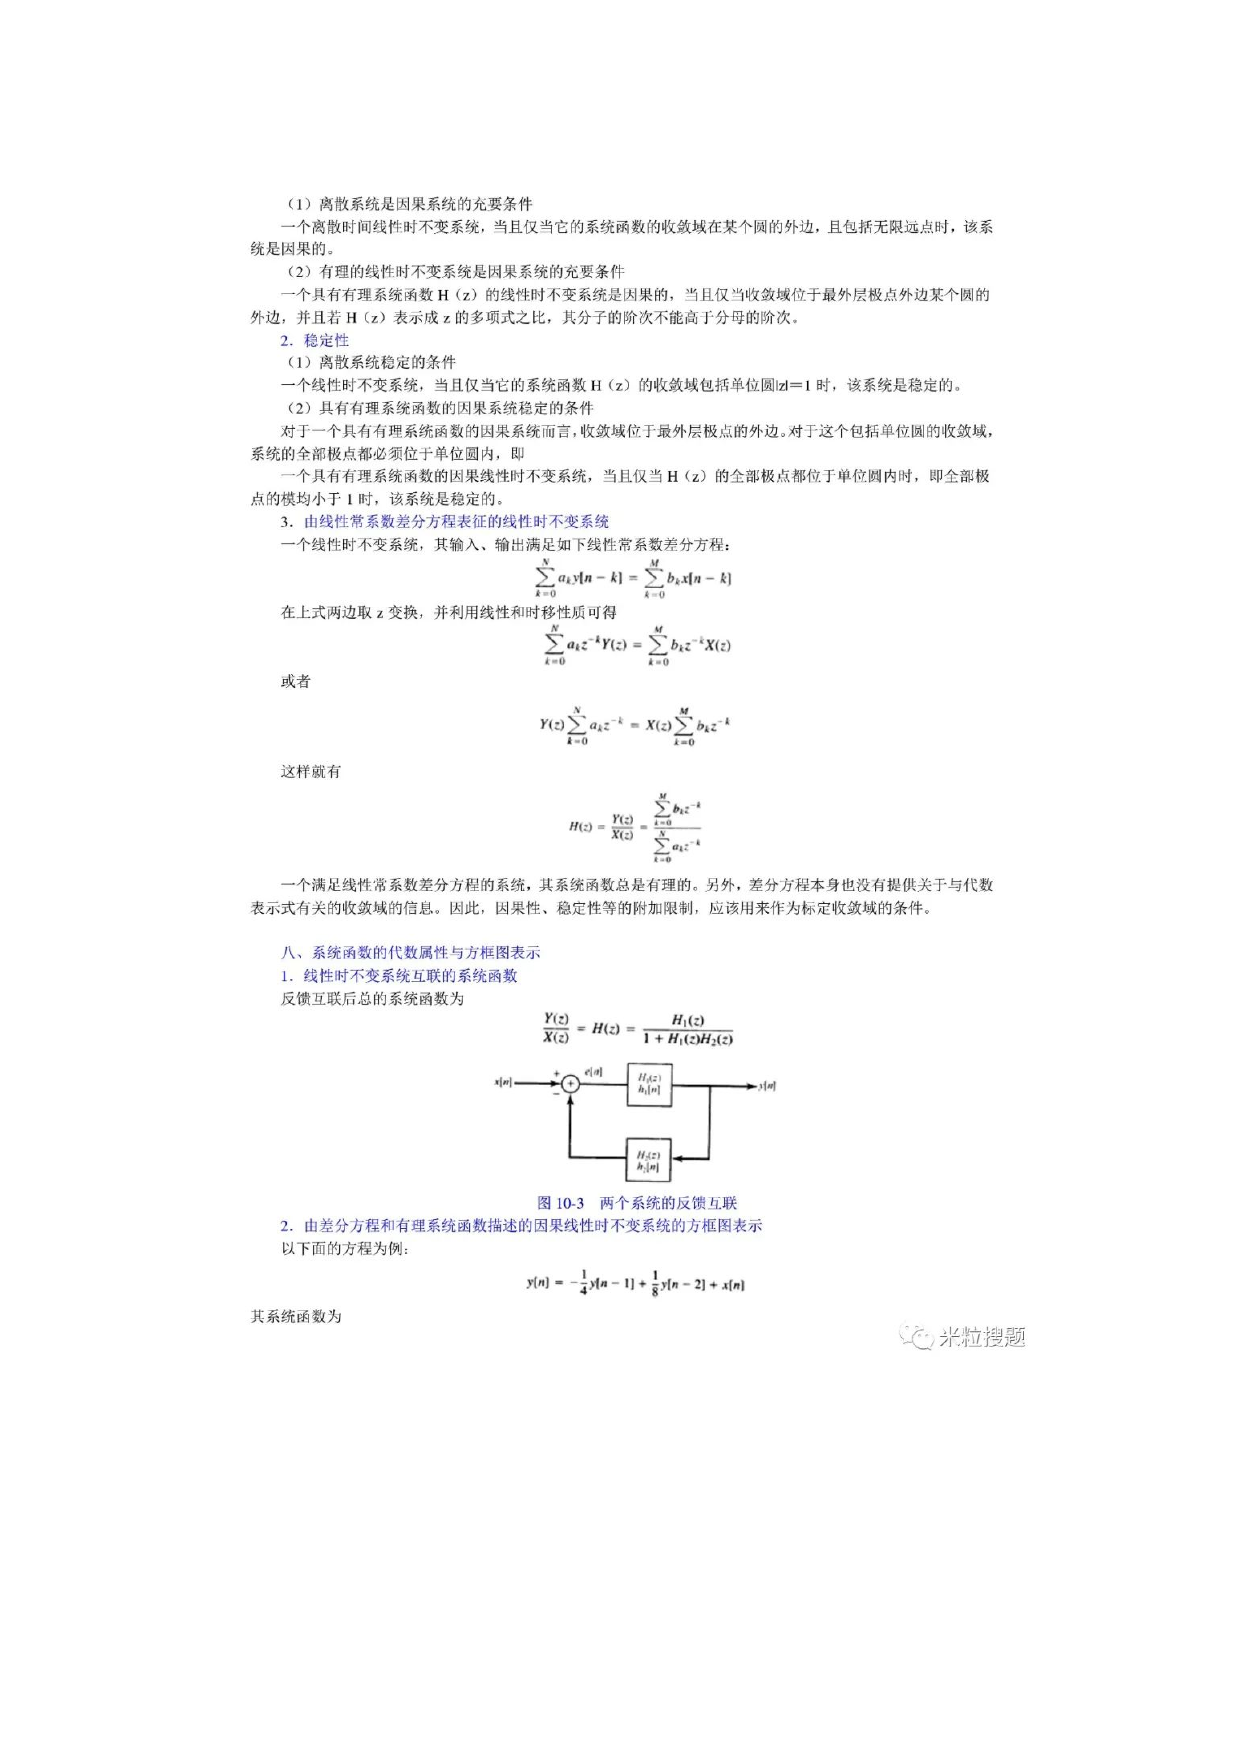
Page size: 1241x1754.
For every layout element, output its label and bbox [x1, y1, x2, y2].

picture [187, 152, 1053, 1375]
